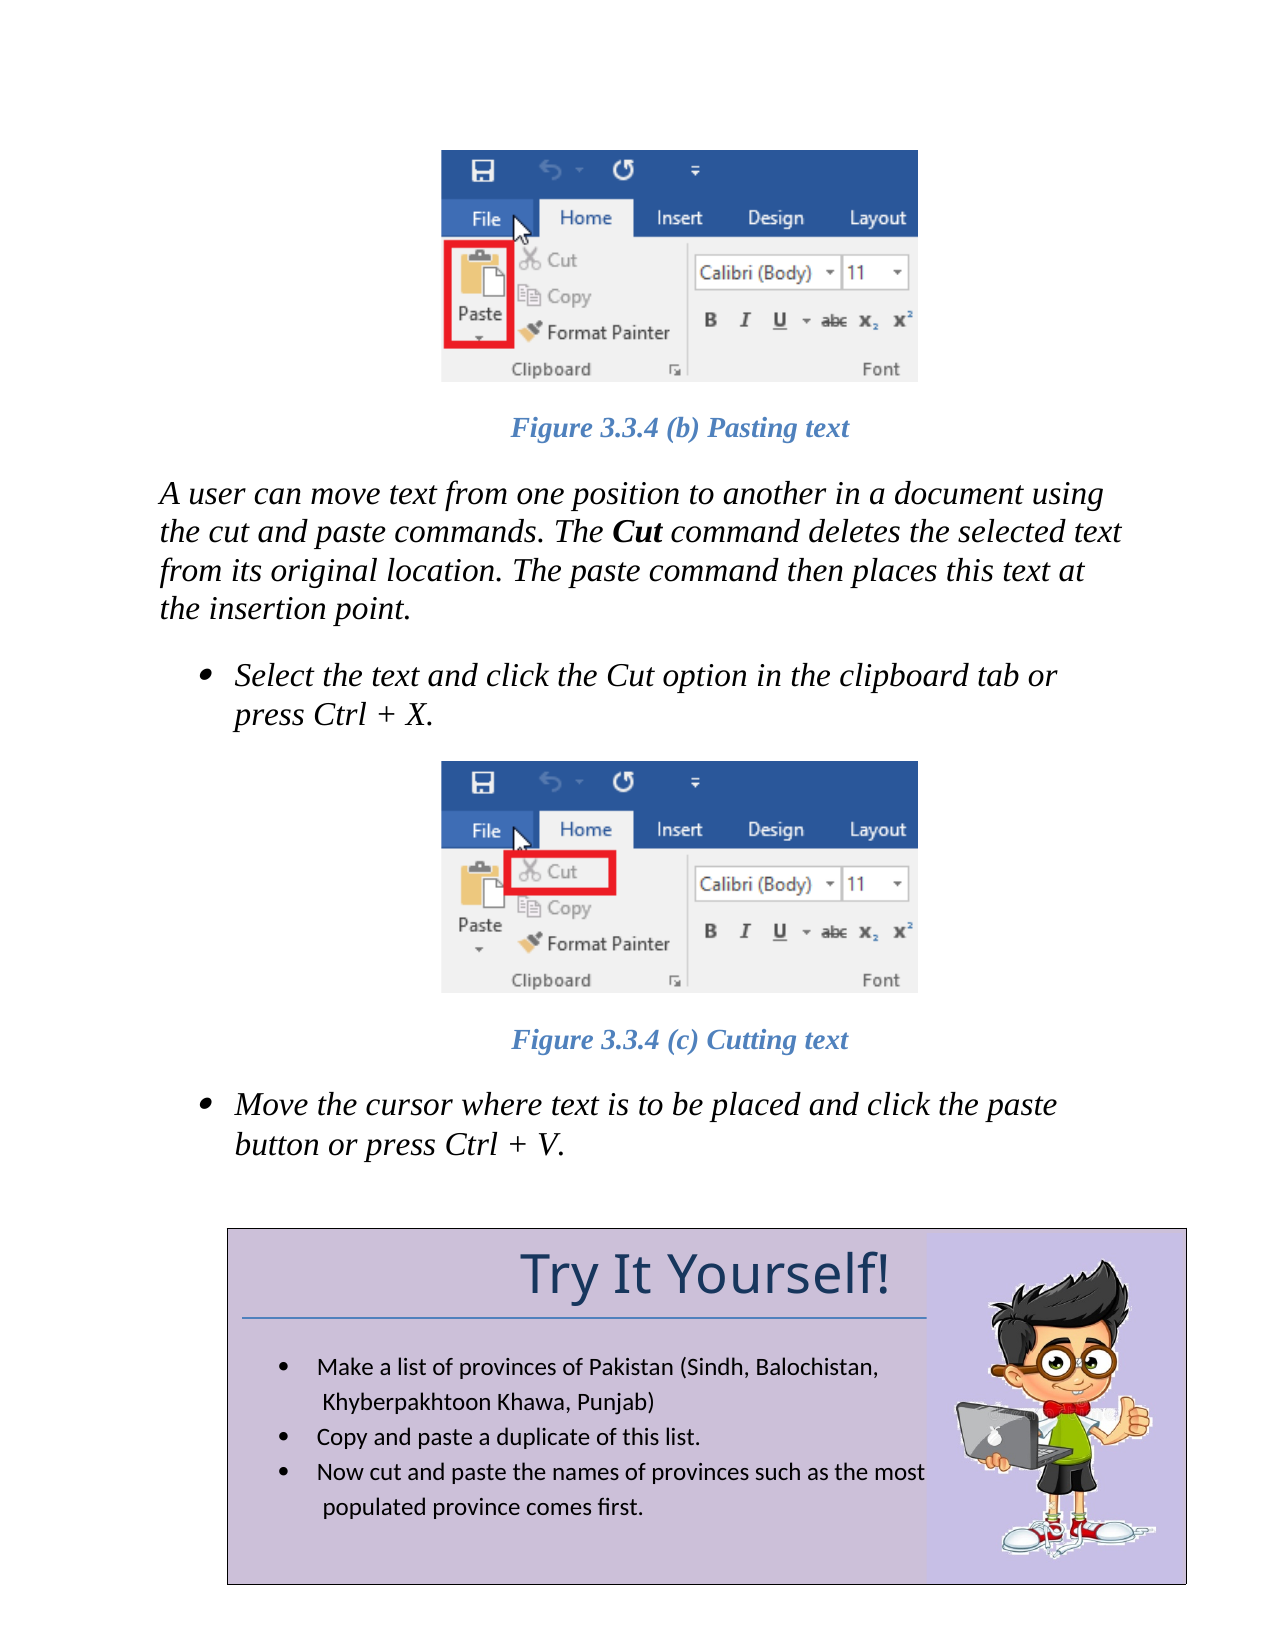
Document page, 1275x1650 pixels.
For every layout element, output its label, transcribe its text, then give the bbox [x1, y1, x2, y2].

list Select the text and click the Cut option in the clipboard tab or press Ctrl + X. [197, 656, 1125, 732]
text A user can move text from one position to another in a document using the cut and paste commands. The Cut command deletes the selected text from its original location. The paste command then places this text at the insertion point. [159, 473, 1125, 626]
picture [926, 1233, 1183, 1584]
text Figure 3.3.4 (c) Cutting text [234, 1022, 1125, 1055]
list Move the cursor where text is to be placed and click the paste button or press Ctrl + V. [197, 1084, 1125, 1164]
text Figure 3.3.4 (b) Pasting text [234, 410, 1125, 444]
picture [441, 150, 918, 382]
picture [441, 761, 918, 993]
